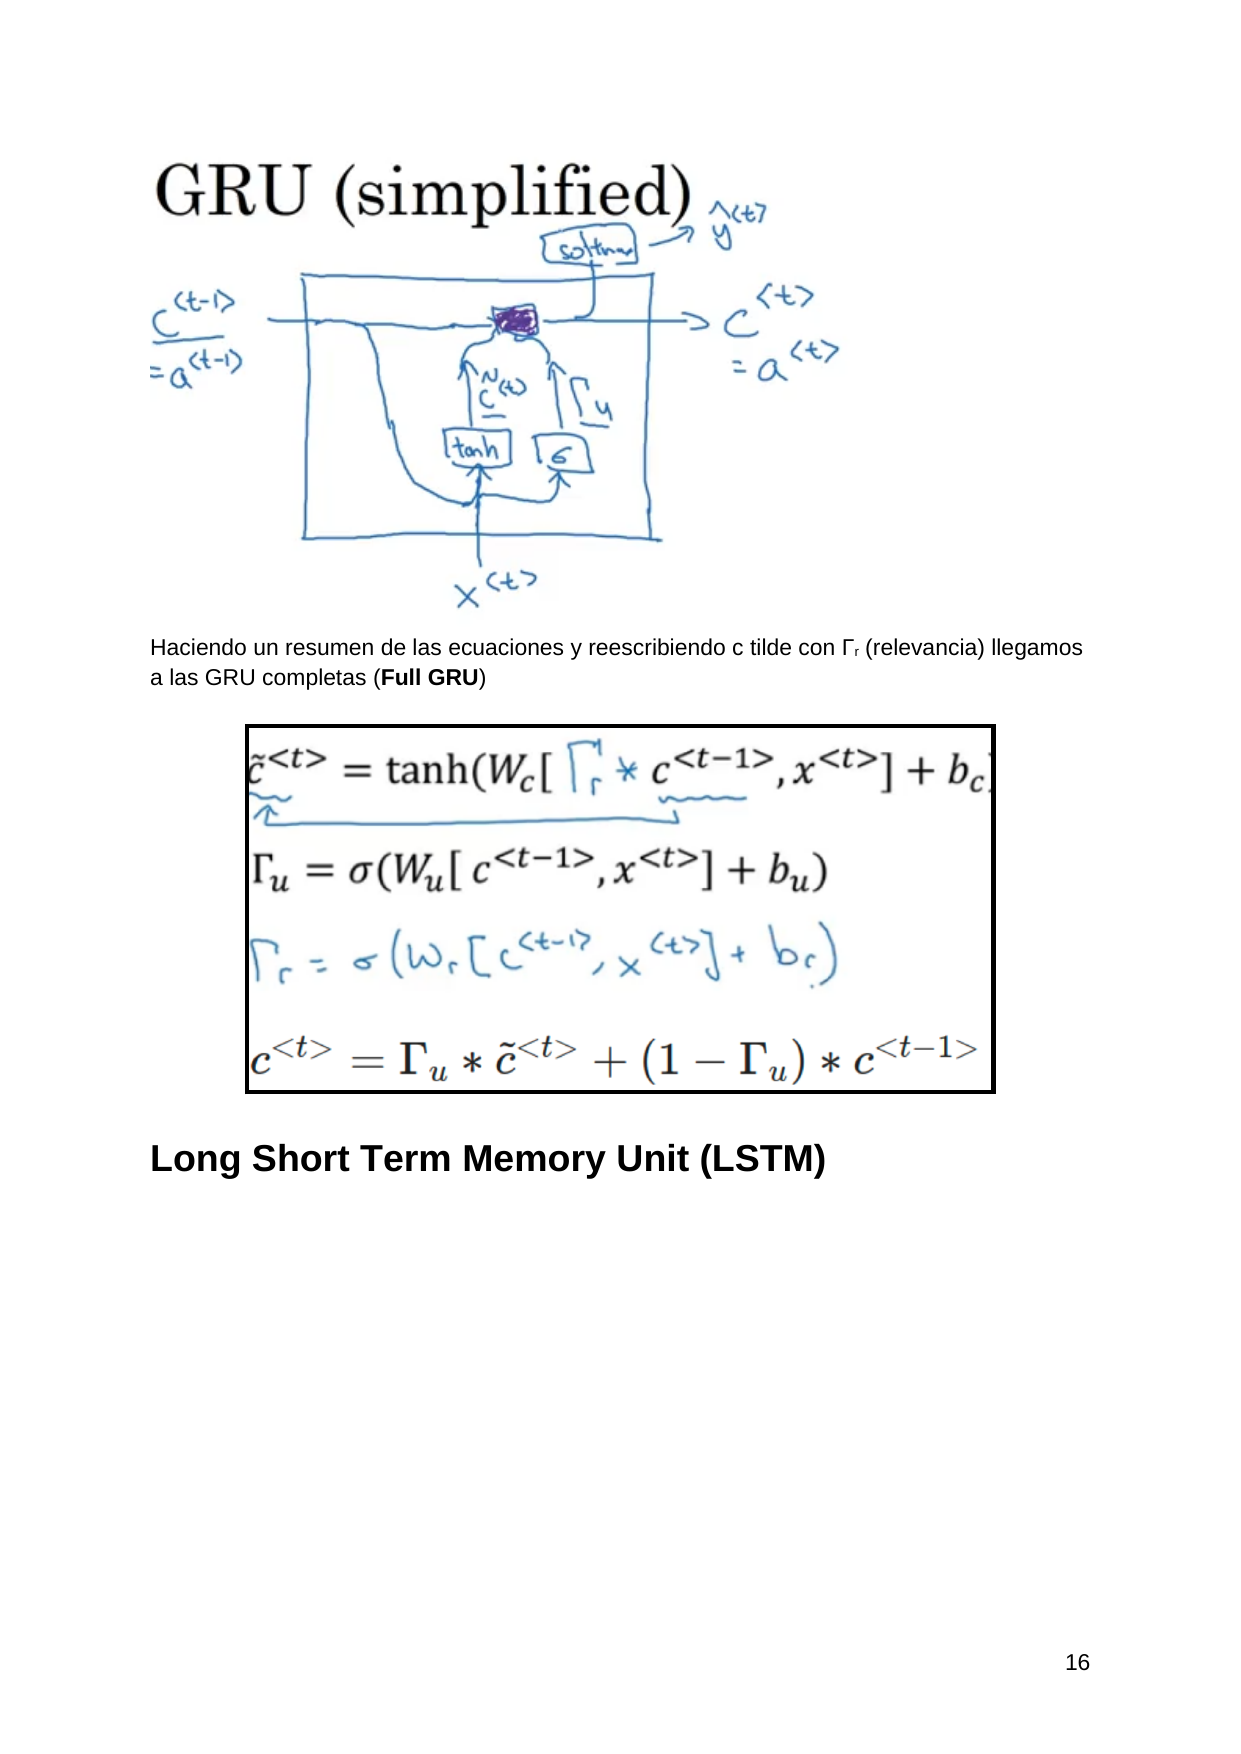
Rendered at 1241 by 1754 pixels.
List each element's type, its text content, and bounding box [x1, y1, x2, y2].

picture [150, 150, 851, 630]
subtitle Long Short Term Memory Unit (LSTM) [150, 1136, 1090, 1179]
text Haciendo un resumen de las ecuaciones y reescribiendo c tilde con Γr (relevancia) llegamos a las GRU completas (Full GRU) [150, 633, 1090, 690]
picture [249, 728, 991, 1090]
